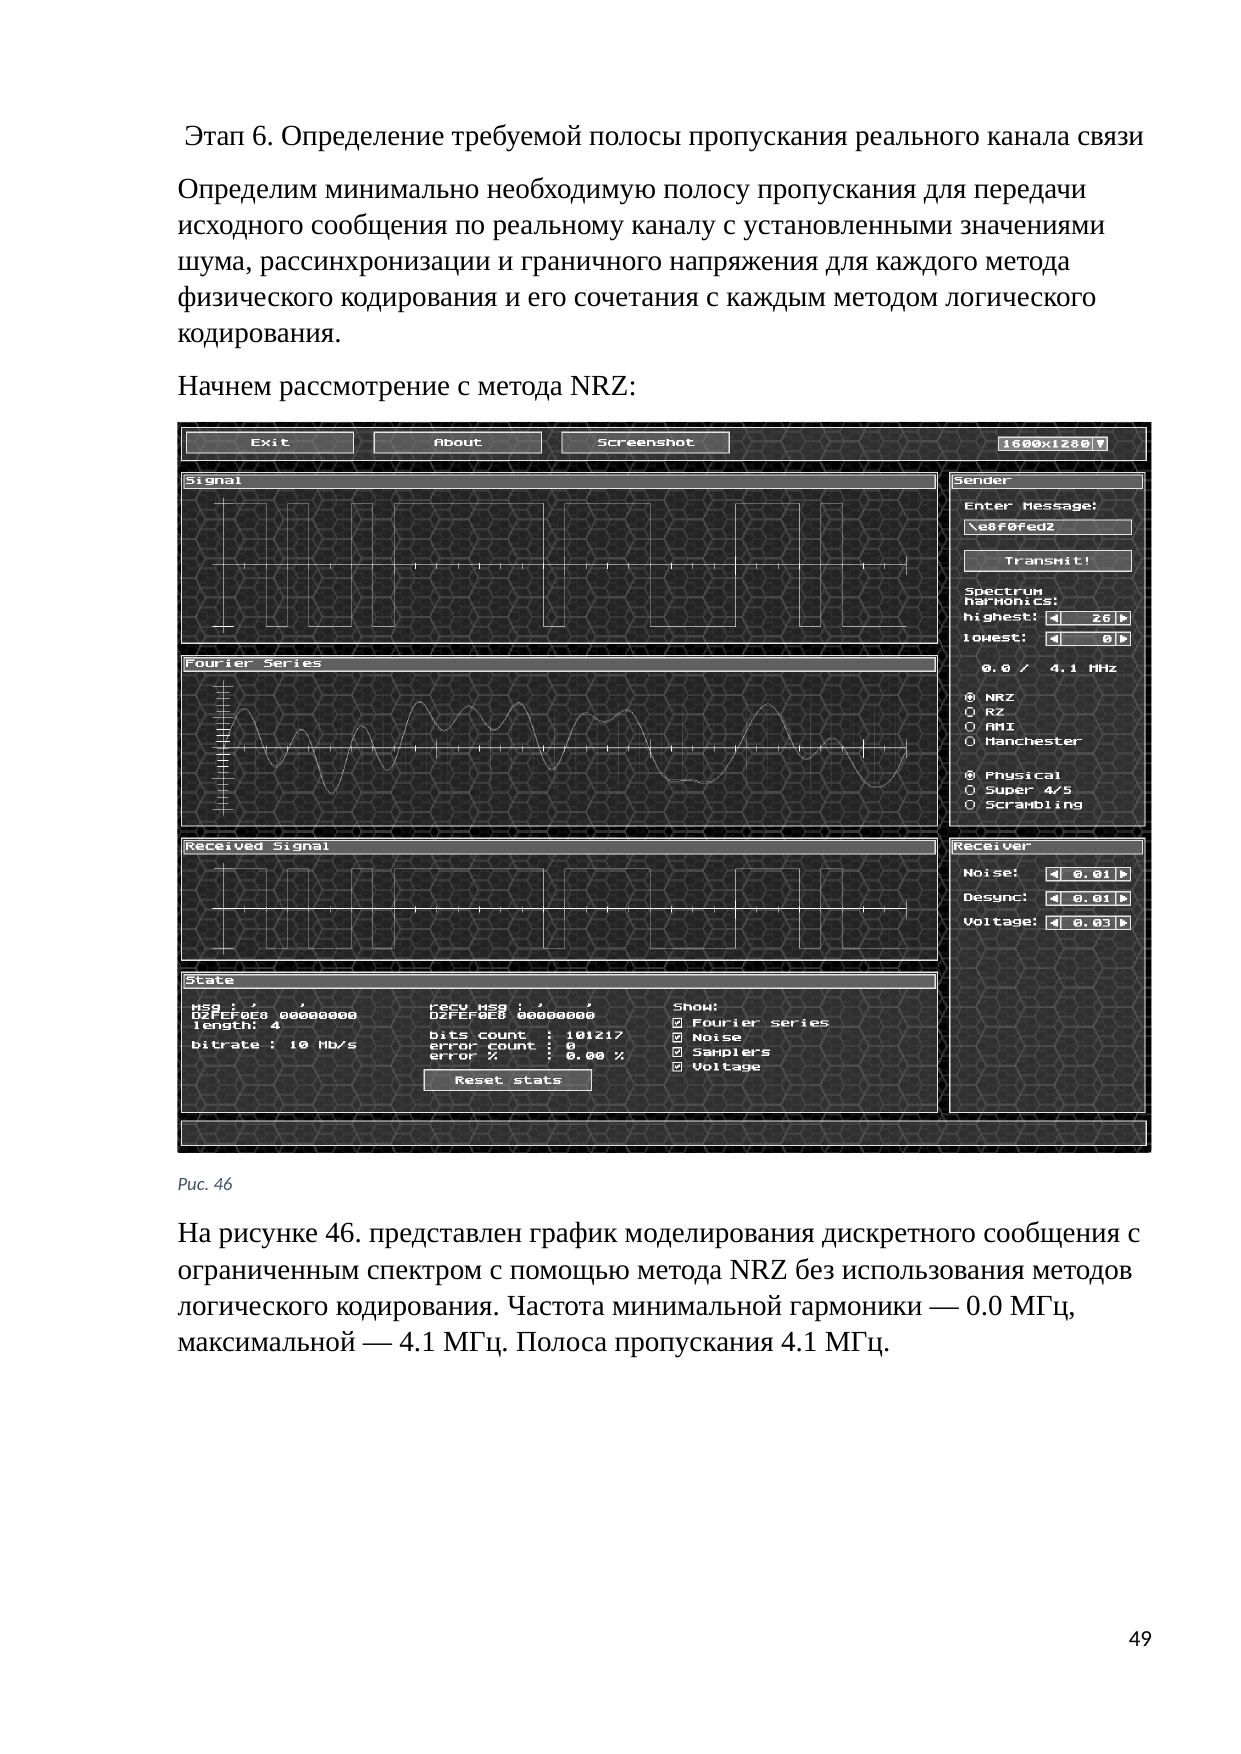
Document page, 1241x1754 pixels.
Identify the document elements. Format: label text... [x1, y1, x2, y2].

text На рисунке 46. представлен график моделирования дискретного сообщения с ограниченным спектром с помощью метода NRZ без использования методов логического кодирования. Частота минимальной гармоники — 0.0 МГц, максимальной — 4.1 МГц. Полоса пропускания 4.1 МГц. [177, 1216, 1152, 1358]
text Определим минимально необходимую полосу пропускания для передачи исходного сообщения по реальному каналу с установленными значениями шума, рассинхронизации и граничного напряжения для каждого метода физического кодирования и его сочетания с каждым методом логического кодирования. [177, 171, 1152, 349]
text Этап 6. Определение требуемой полосы пропускания реального канала связи [177, 118, 1152, 152]
text Начнем рассмотрение с метода NRZ: [177, 368, 1152, 402]
picture [177, 421, 1152, 1153]
